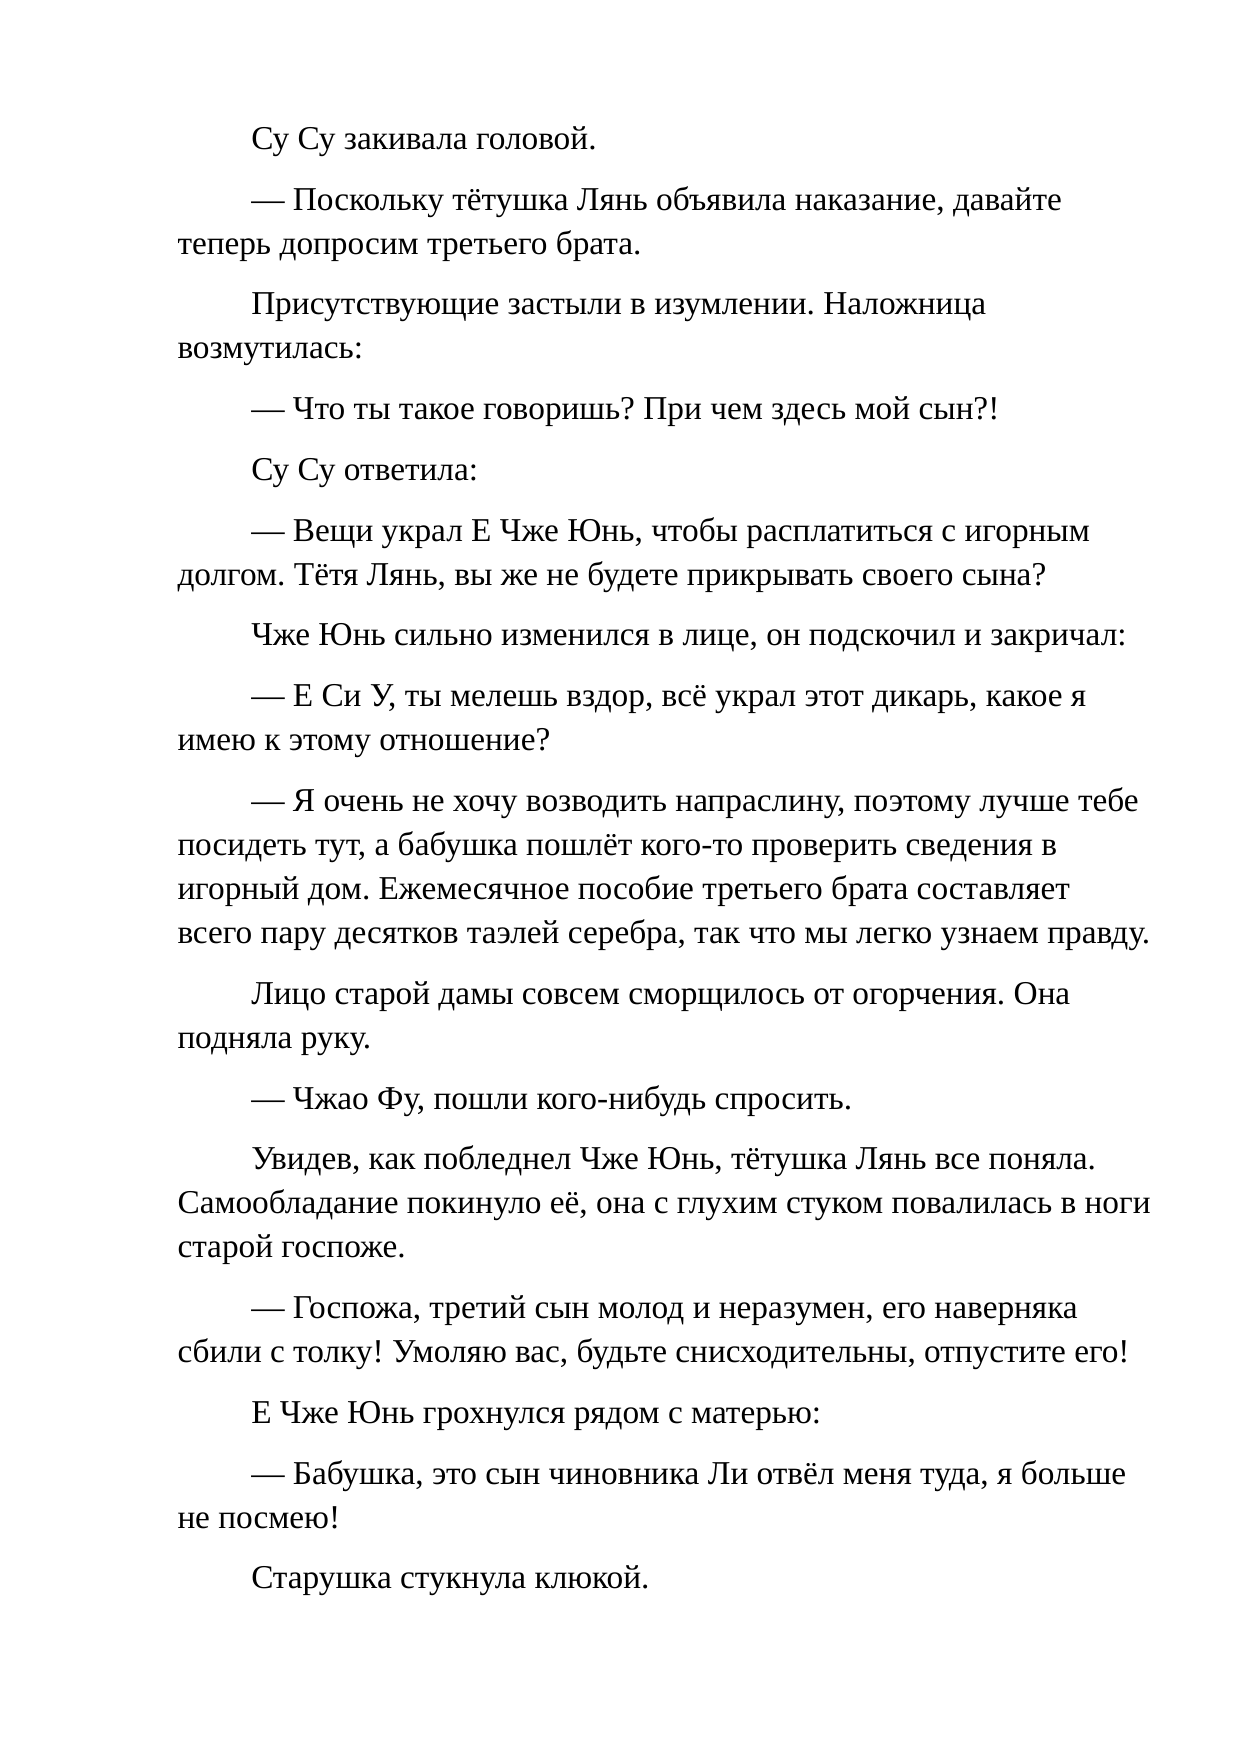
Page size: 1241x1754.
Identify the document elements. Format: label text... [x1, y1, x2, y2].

text — Вещи украл Е Чже Юнь, чтобы расплатиться с игорным долгом. Тётя Лянь, вы же не будете прикрывать своего сына? [177, 510, 1152, 592]
text Присутствующие застыли в изумлении. Наложница возмутилась: [177, 284, 1152, 366]
text — Поскольку тётушка Лянь объявила наказание, давайте теперь допросим третьего брата. [177, 179, 1152, 261]
text Е Чже Юнь грохнулся рядом с матерью: [177, 1392, 1152, 1431]
text Увидев, как побледнел Чже Юнь, тётушка Лянь все поняла. Самообладание покинуло её, она с глухим стуком повалилась в ноги старой госпоже. [177, 1139, 1152, 1265]
text — Чжао Фу, пошли кого-нибудь спросить. [177, 1078, 1152, 1116]
text — Бабушка, это сын чиновника Ли отвёл меня туда, я больше не посмею! [177, 1453, 1152, 1535]
text — Е Си У, ты мелешь вздор, всё украл этот дикарь, какое я имею к этому отношение? [177, 675, 1152, 758]
text Лицо старой дамы совсем сморщилось от огорчения. Она подняла руку. [177, 973, 1152, 1056]
text — Что ты такое говоришь? При чем здесь мой сын?! [177, 388, 1152, 427]
text Старушка стукнула клюкой. [177, 1558, 1152, 1596]
text — Госпожа, третий сын молод и неразумен, его наверняка сбили с толку! Умоляю вас, будьте снисходительны, отпустите его! [177, 1287, 1152, 1370]
text — Я очень не хочу возводить напраслину, поэтому лучше тебе посидеть тут, а бабушка пошлёт кого-то проверить сведения в игорный дом. Ежемесячное пособие третьего брата составляет всего пару десятков таэлей серебра, так что мы легко узнаем правду. [177, 780, 1152, 951]
text Чже Юнь сильно изменился в лице, он подскочил и закричал: [177, 615, 1152, 653]
text Су Су закивала головой. [177, 118, 1152, 156]
text Су Су ответила: [177, 449, 1152, 487]
